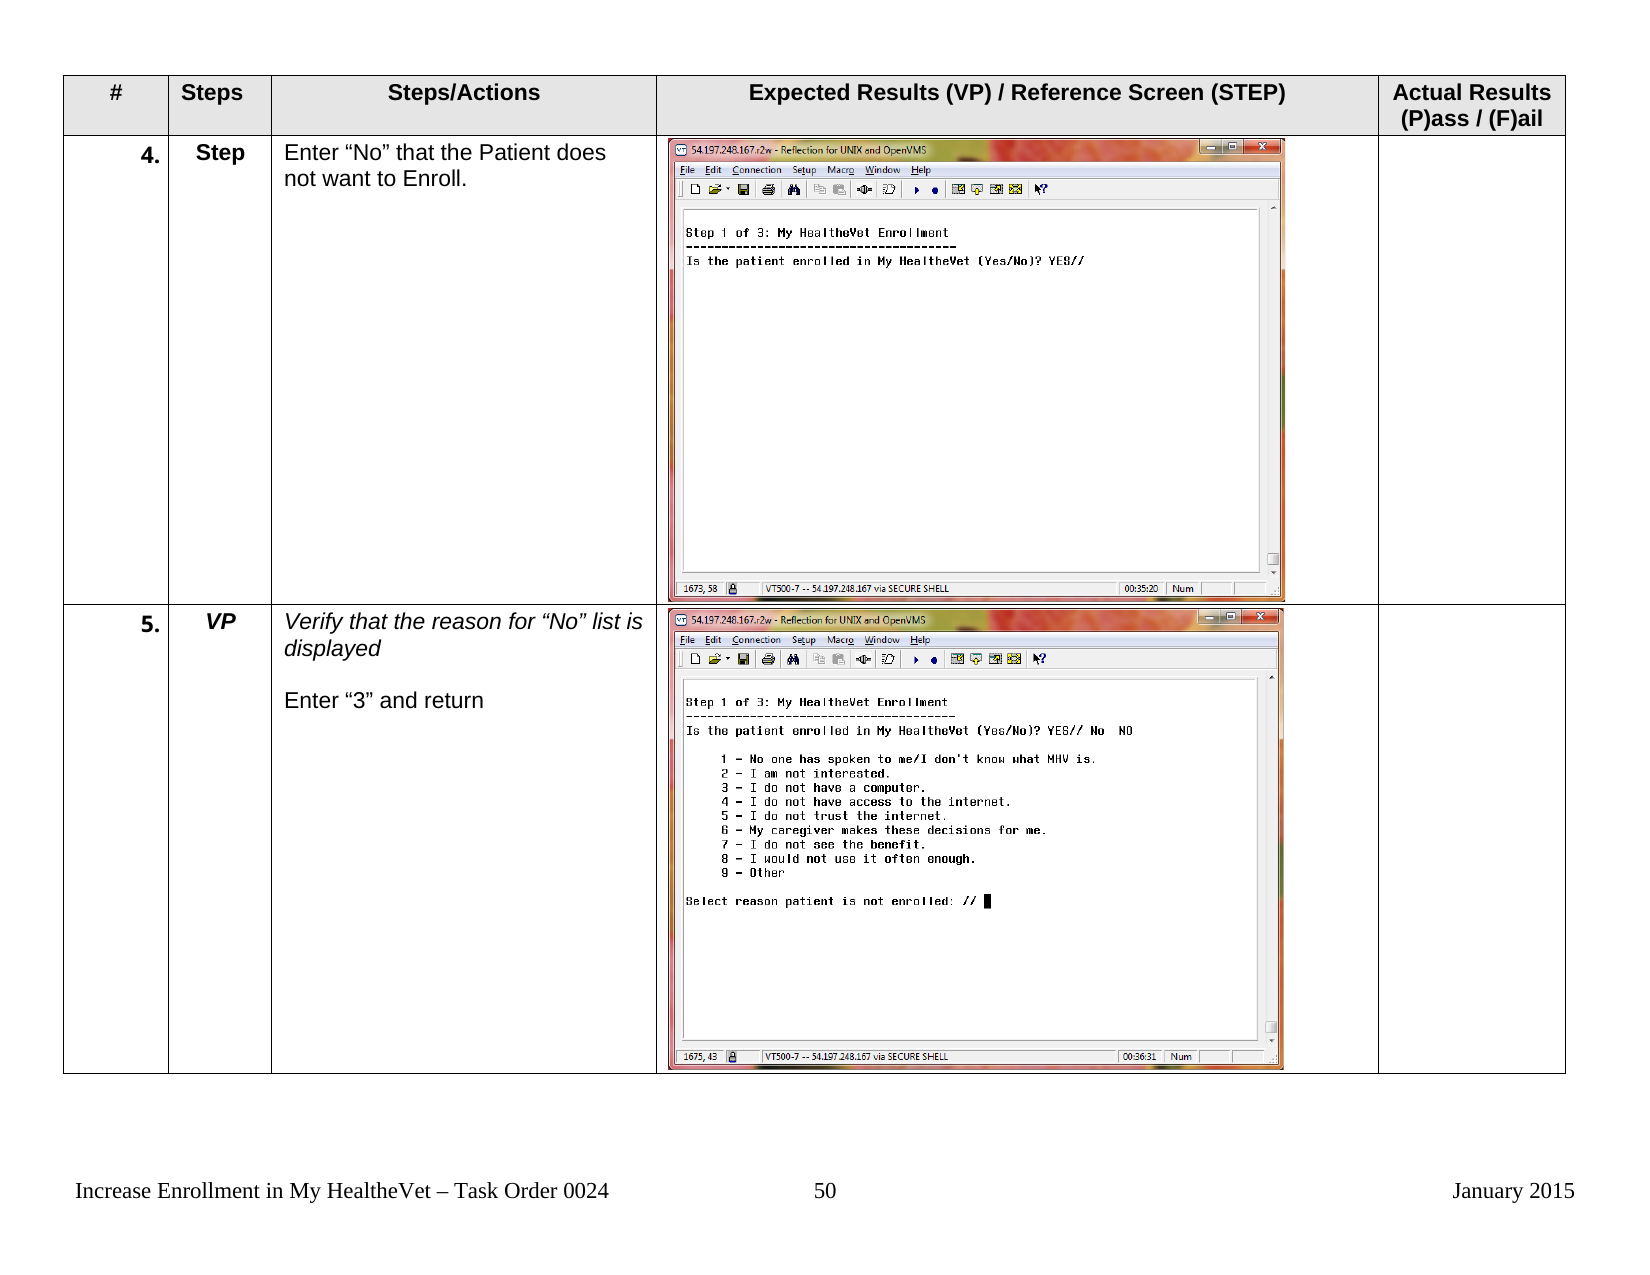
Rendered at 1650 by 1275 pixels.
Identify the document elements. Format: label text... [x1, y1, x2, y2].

table_cell [1379, 605, 1565, 1072]
picture [668, 138, 1286, 602]
table_cell [657, 136, 1378, 604]
table_cell Verify that the reason for “No” list is displayed Enter “3” and return [272, 605, 656, 1072]
table_cell Step [169, 136, 271, 604]
table_cell [64, 136, 168, 604]
table_cell [1379, 136, 1565, 604]
table_cell [64, 605, 168, 1072]
table_header Steps/Actions [272, 76, 656, 135]
table_header # [64, 76, 168, 135]
table_header Steps [169, 76, 271, 135]
table_header Expected Results (VP) / Reference Screen (STEP) [657, 76, 1378, 135]
picture [668, 608, 1284, 1070]
table_cell [657, 605, 1378, 1072]
table_cell VP [169, 605, 271, 1072]
table_header Actual Results (P)ass / (F)ail [1379, 76, 1565, 135]
table_cell Enter “No” that the Patient does not want to Enroll. [272, 136, 656, 604]
